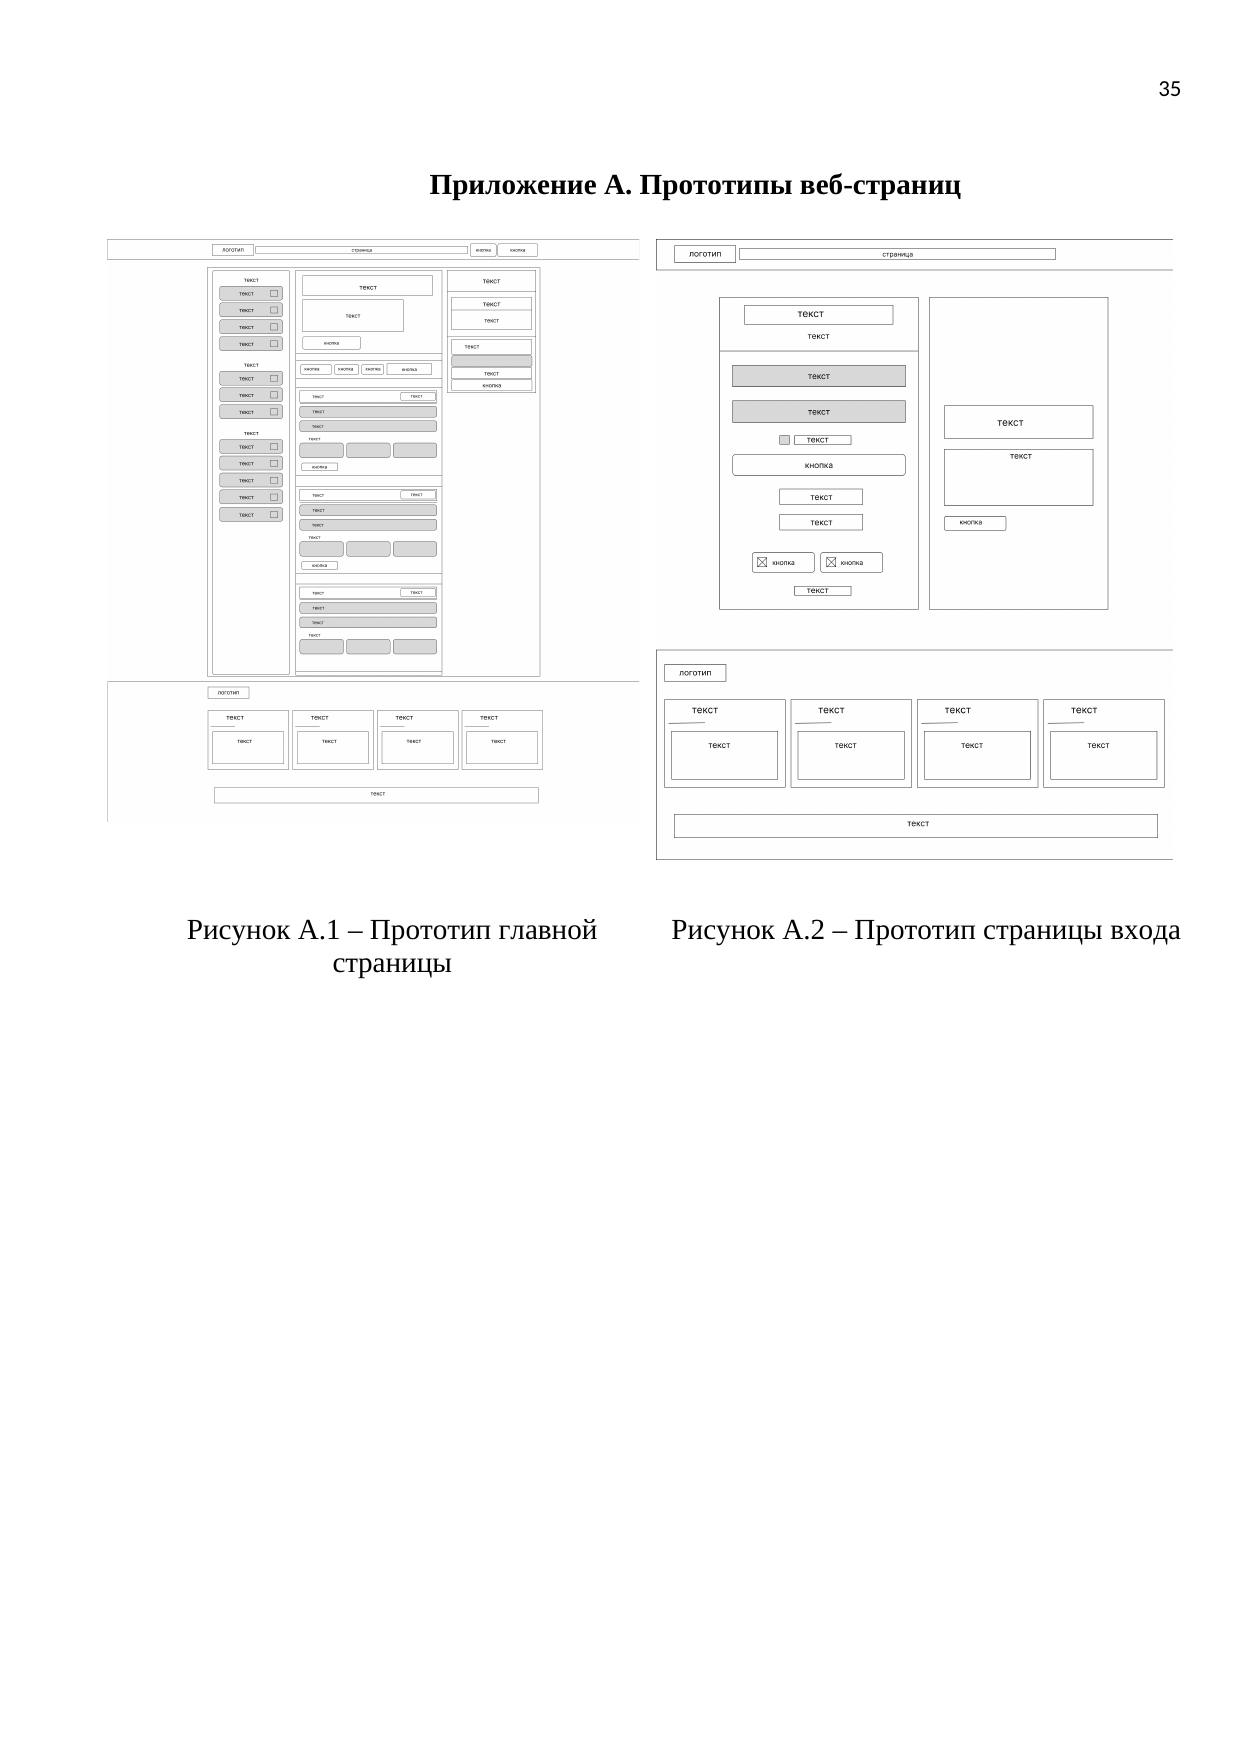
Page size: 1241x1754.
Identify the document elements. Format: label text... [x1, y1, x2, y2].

text Приложение А. Прототипы веб-страниц [136, 167, 1181, 201]
table_cell Рисунок А.1 – Прототип главной страницы [137, 887, 644, 1008]
table_header [97, 240, 644, 886]
picture [656, 239, 1173, 860]
table_header [645, 240, 1204, 886]
table_cell Рисунок А.2 – Прототип страницы входа [645, 887, 1204, 1008]
picture [107, 239, 640, 822]
